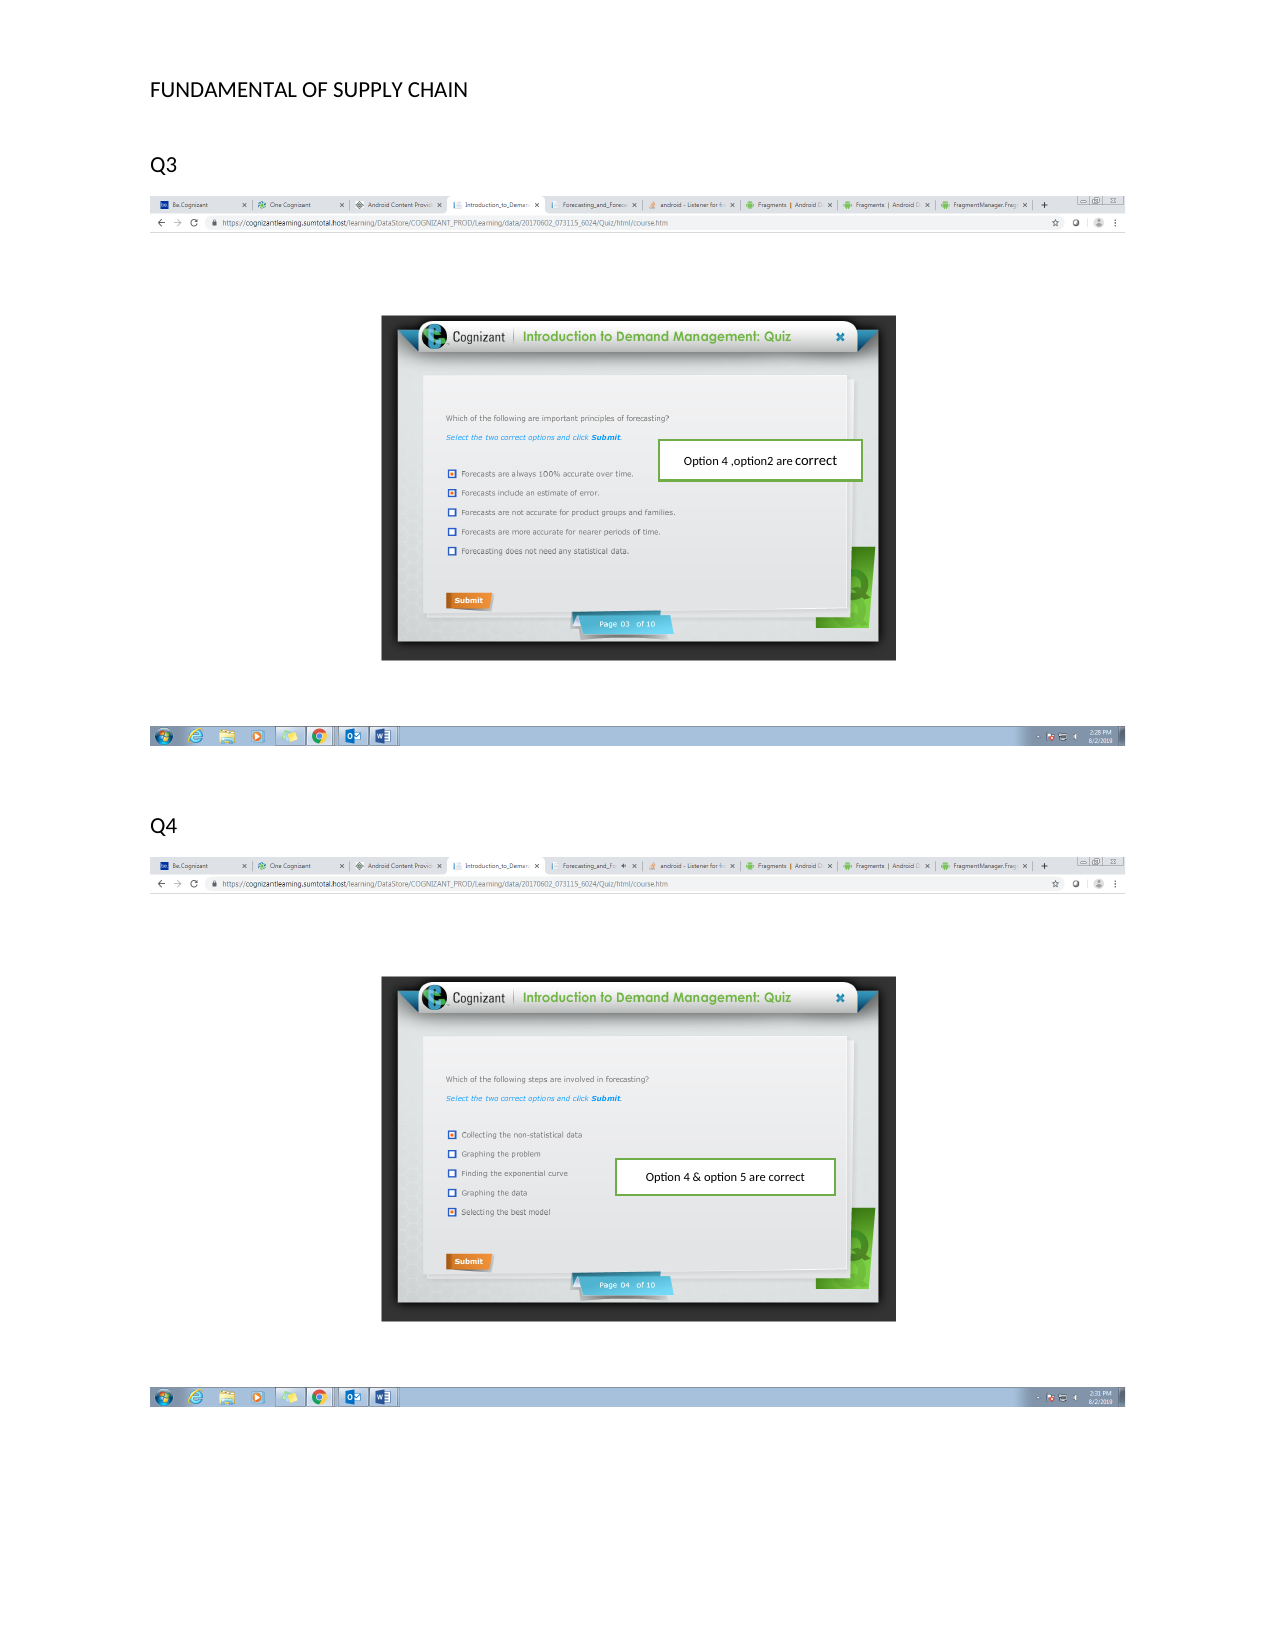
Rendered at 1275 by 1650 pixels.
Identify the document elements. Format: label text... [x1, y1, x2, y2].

text Q3 [150, 150, 1125, 178]
text Q4 [150, 811, 1125, 839]
picture [150, 857, 1125, 1407]
picture [150, 196, 1125, 746]
